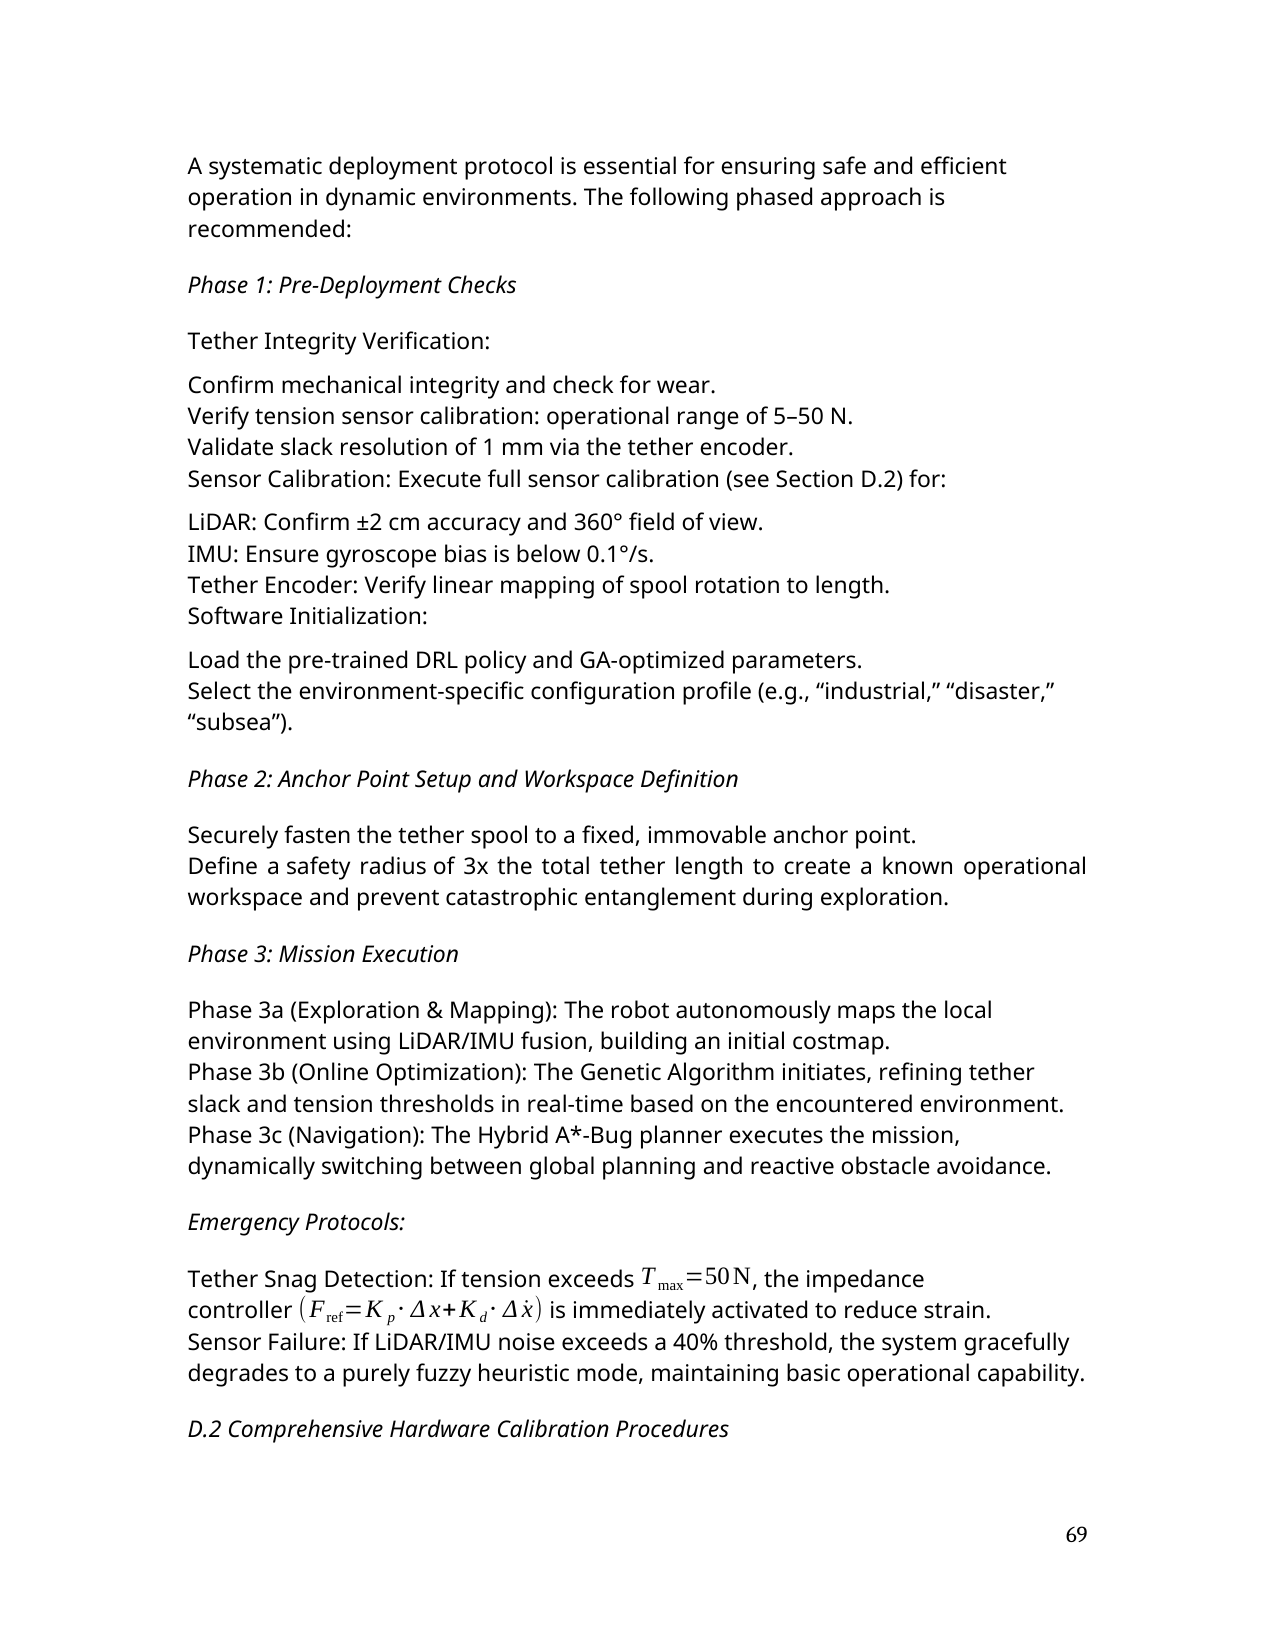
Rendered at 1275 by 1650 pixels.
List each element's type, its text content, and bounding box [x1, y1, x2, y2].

text Select the environment-specific configuration profile (e.g., “industrial,” “disaster,” “subsea”). [187, 675, 1087, 737]
text Phase 3: Mission Execution [187, 937, 1087, 969]
text Software Initialization: [187, 600, 1087, 631]
text Emergency Protocols: [187, 1206, 1087, 1237]
text IMU: Ensure gyroscope bias is below 0.1°/s. [187, 537, 1087, 569]
text Phase 3a (Exploration & Mapping): The robot autonomously maps the local environment using LiDAR/IMU fusion, building an initial costmap. [187, 994, 1087, 1056]
text Sensor Failure: If LiDAR/IMU noise exceeds a 40% threshold, the system gracefully degrades to a purely fuzzy heuristic mode, maintaining basic operational capability. [187, 1326, 1087, 1388]
text Tether Snag Detection: If tension exceeds , the impedance controller is immediately activated to reduce strain. [187, 1262, 1087, 1326]
text A systematic deployment protocol is essential for ensuring safe and efficient operation in dynamic environments. The following phased approach is recommended: [187, 150, 1087, 244]
text Phase 3c (Navigation): The Hybrid A*-Bug planner executes the mission, dynamically switching between global planning and reactive obstacle avoidance. [187, 1119, 1087, 1181]
text Phase 1: Pre-Deployment Checks [187, 269, 1087, 300]
text Phase 2: Anchor Point Setup and Workspace Definition [187, 762, 1087, 794]
text Confirm mechanical integrity and check for wear. [187, 369, 1087, 400]
text D.2 Comprehensive Hardware Calibration Procedures [187, 1413, 1087, 1444]
text Phase 3b (Online Optimization): The Genetic Algorithm initiates, refining tether slack and tension thresholds in real-time based on the encountered environment. [187, 1056, 1087, 1119]
text Load the pre-trained DRL policy and GA-optimized parameters. [187, 644, 1087, 675]
text Define a safety radius of 3x the total tether length to create a known operational workspace and prevent catastrophic entanglement during exploration. [187, 850, 1087, 912]
text Verify tension sensor calibration: operational range of 5–50 N. [187, 400, 1087, 431]
text Sensor Calibration: Execute full sensor calibration (see Section D.2) for: [187, 462, 1087, 494]
text Securely fasten the tether spool to a fixed, immovable anchor point. [187, 819, 1087, 850]
text Tether Integrity Verification: [187, 325, 1087, 356]
text Validate slack resolution of 1 mm via the tether encoder. [187, 431, 1087, 462]
text Tether Encoder: Verify linear mapping of spool rotation to length. [187, 569, 1087, 600]
text LiDAR: Confirm ±2 cm accuracy and 360° field of view. [187, 506, 1087, 537]
